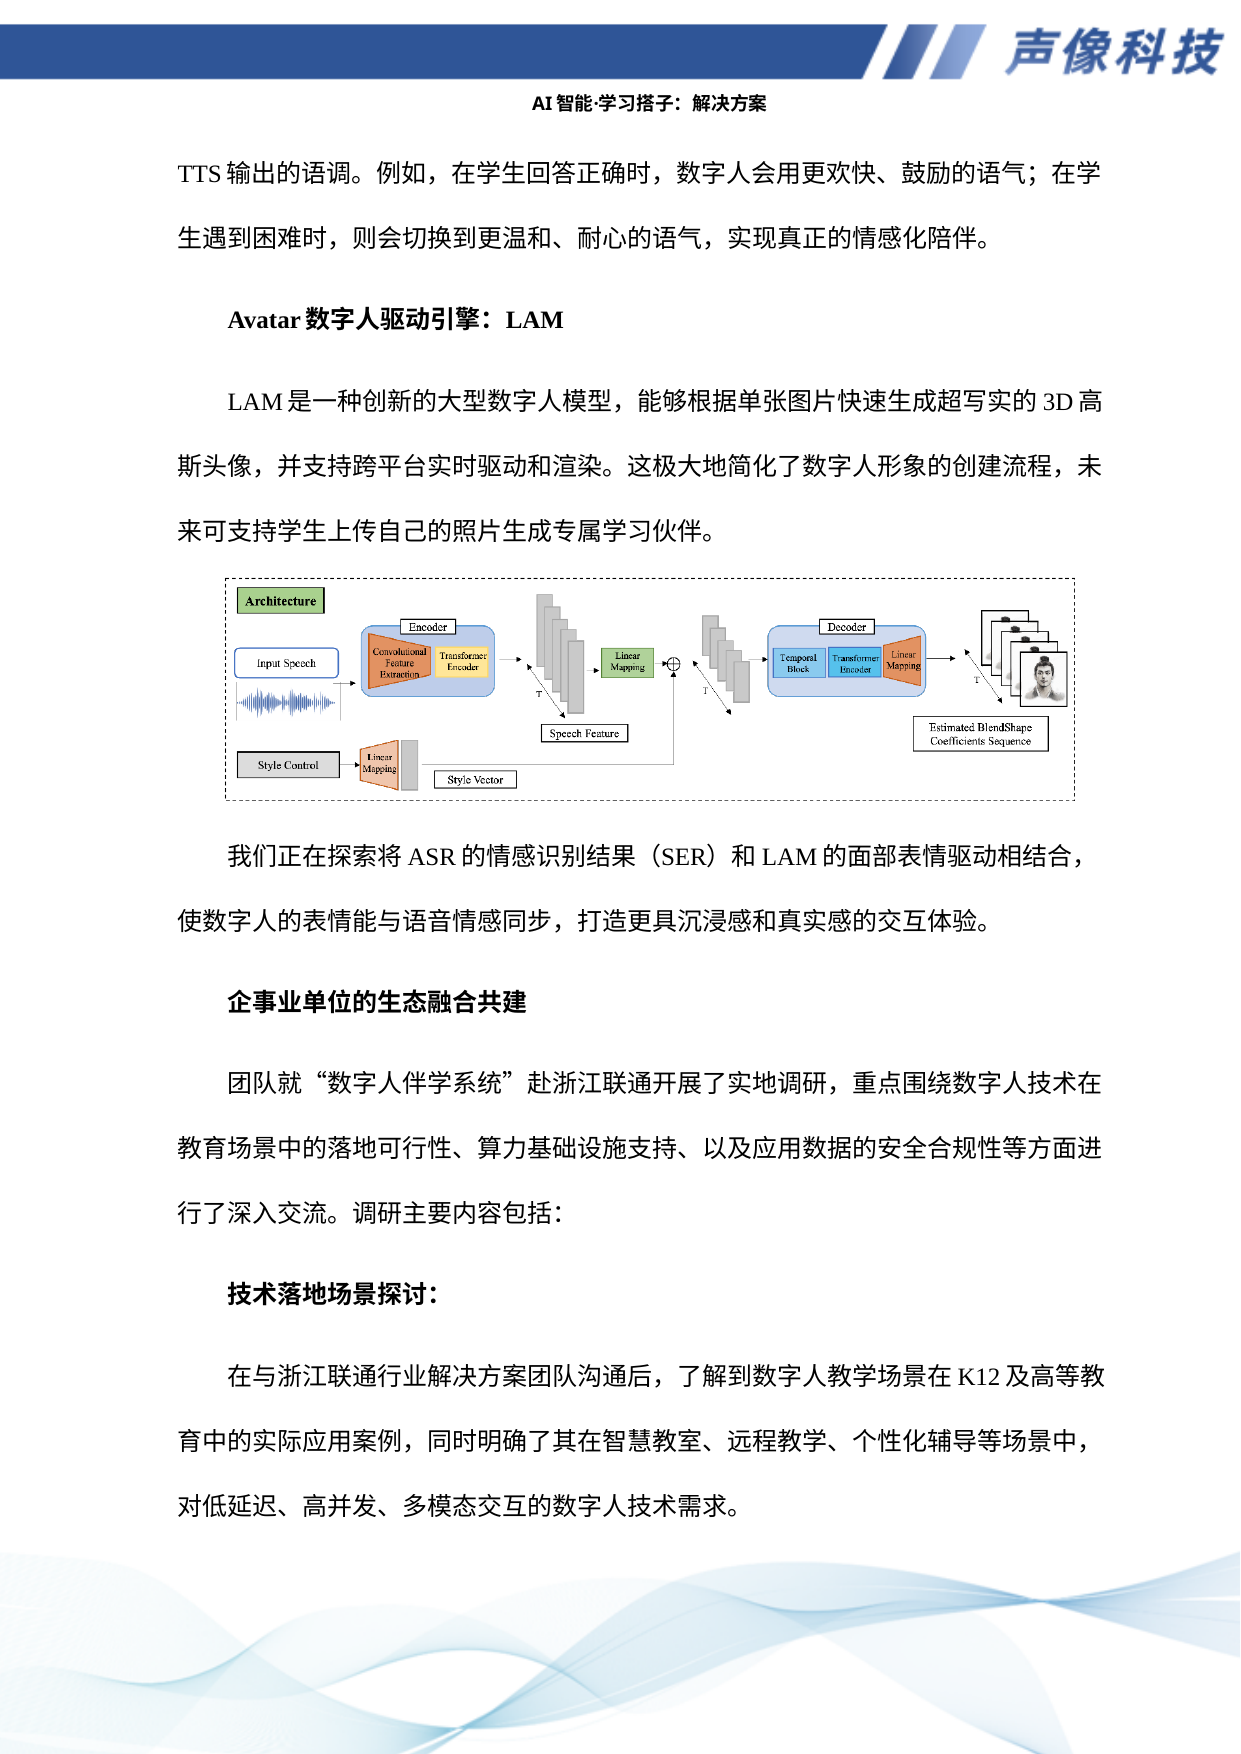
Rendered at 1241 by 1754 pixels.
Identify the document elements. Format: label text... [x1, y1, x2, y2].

text 在与浙江联通行业解决方案团队沟通后，了解到数字人教学场景在K12及高等教育中的实际应用案例，同时明确了其在智慧教室、远程教学、个性化辅导等场景中，对低延迟、高并发、多模态交互的数字人技术需求。 [177, 1342, 1122, 1537]
picture [0, 0, 1241, 1754]
text Avatar数字人驱动引擎：LAM [177, 285, 1122, 350]
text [177, 139, 1122, 269]
text 我们正在探索将ASR的情感识别结果（SER）和LAM的面部表情驱动相结合，使数字人的表情能与语音情感同步，打造更具沉浸感和真实感的交互体验。 [177, 822, 1122, 952]
text LAM是一种创新的大型数字人模型，能够根据单张图片快速生成超写实的3D高斯头像，并支持跨平台实时驱动和渲染。这极大地简化了数字人形象的创建流程，未来可支持学生上传自己的照片生成专属学习伙伴。 [177, 367, 1122, 562]
text 企事业单位的生态融合共建 [177, 968, 1122, 1033]
text 技术落地场景探讨： [177, 1260, 1122, 1325]
text 团队就“数字人伴学系统”赴浙江联通开展了实地调研，重点围绕数字人技术在教育场景中的落地可行性、算力基础设施支持、以及应用数据的安全合规性等方面进行了深入交流。调研主要内容包括： [177, 1049, 1122, 1244]
